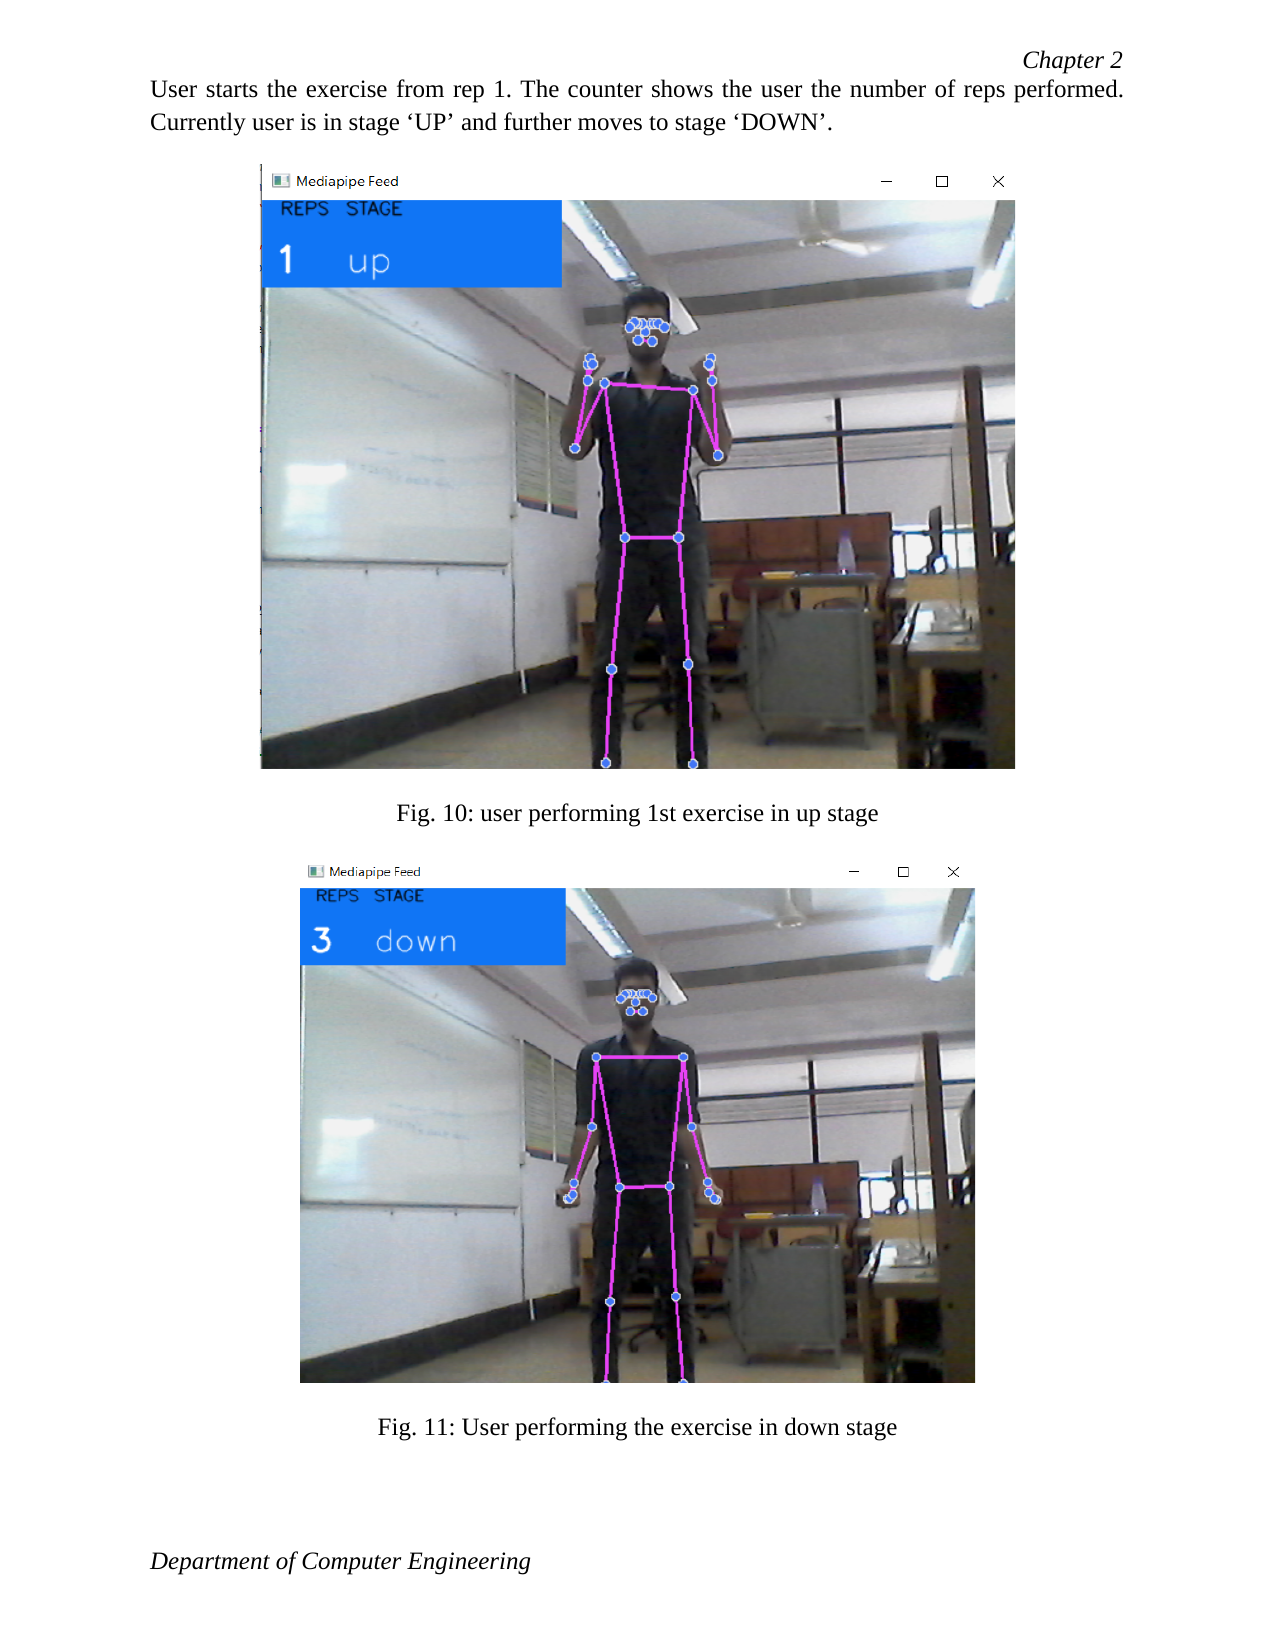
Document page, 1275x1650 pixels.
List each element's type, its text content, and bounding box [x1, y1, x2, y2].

text User starts the exercise from rep 1. The counter shows the user the number of reps performed. Currently user is in stage ‘UP’ and further moves to stage ‘DOWN’. [150, 74, 1125, 135]
picture [259, 164, 1016, 769]
picture [300, 856, 976, 1383]
text Fig. 10: user performing 1st exercise in up stage [150, 798, 1125, 827]
text Fig. 11: User performing the exercise in down stage [150, 1412, 1125, 1440]
